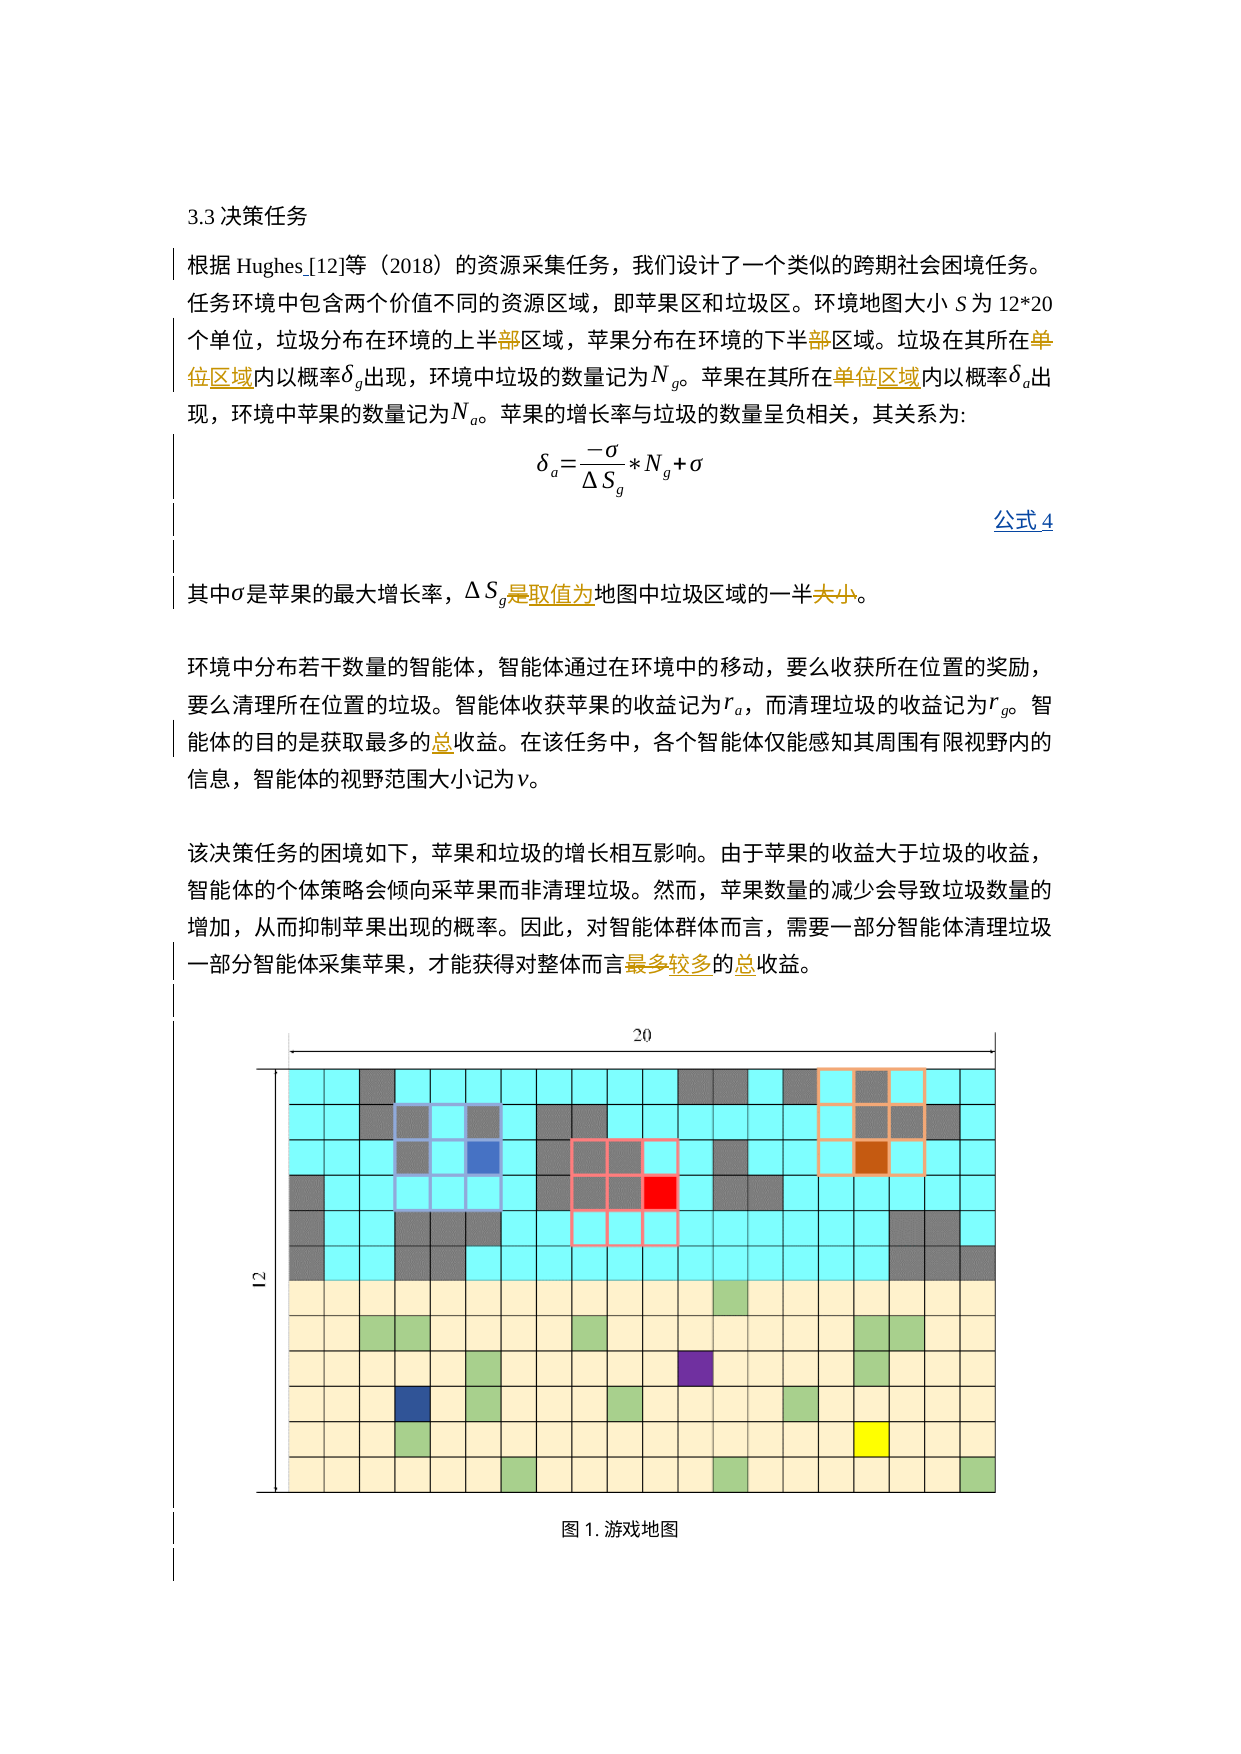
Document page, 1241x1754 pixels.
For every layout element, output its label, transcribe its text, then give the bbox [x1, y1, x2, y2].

text 环境中分布若干数量的智能体，智能体通过在环境中的移动，要么收获所在位置的奖励，要么清理所在位置的垃圾。智能体收获苹果的收益记为，而清理垃圾的收益记为。智能体的目的是获取最多的收益。在该任务中，各个智能体仅能感知其周围有限视野内的信息，智能体的视野范围大小记为。 [187, 650, 1053, 794]
text 该决策任务的困境如下，苹果和垃圾的增长相互影响。由于苹果的收益大于垃圾的收益，智能体的个体策略会倾向采苹果而非清理垃圾。然而，苹果数量的减少会导致垃圾数量的增加，从而抑制苹果出现的概率。因此，对智能体群体而言，需要一部分智能体清理垃圾，一部分智能体采集苹果，才能获得对整体而言的收益。 [187, 835, 1053, 979]
text 图1. 游戏地图 [187, 1512, 1053, 1544]
picture [244, 1020, 996, 1493]
text 其中是苹果的最大增长率，地图中垃圾区域的一半。 [187, 576, 1053, 609]
subtitle 3.3 决策任务 [187, 198, 1053, 231]
text 根据Hughes[12]等（2018）的资源采集任务，我们设计了一个类似的跨期社会困境任务。任务环境中包含两个价值不同的资源区域，即苹果区和垃圾区。环境地图大小S为12*20个单位，垃圾分布在环境的上半区域，苹果分布在环境的下半区域。垃圾在其所在内以概率出现，环境中垃圾的数量记为。苹果在其所在内以概率出现，环境中苹果的数量记为。苹果的增长率与垃圾的数量呈负相关，其关系为: [187, 248, 1053, 429]
